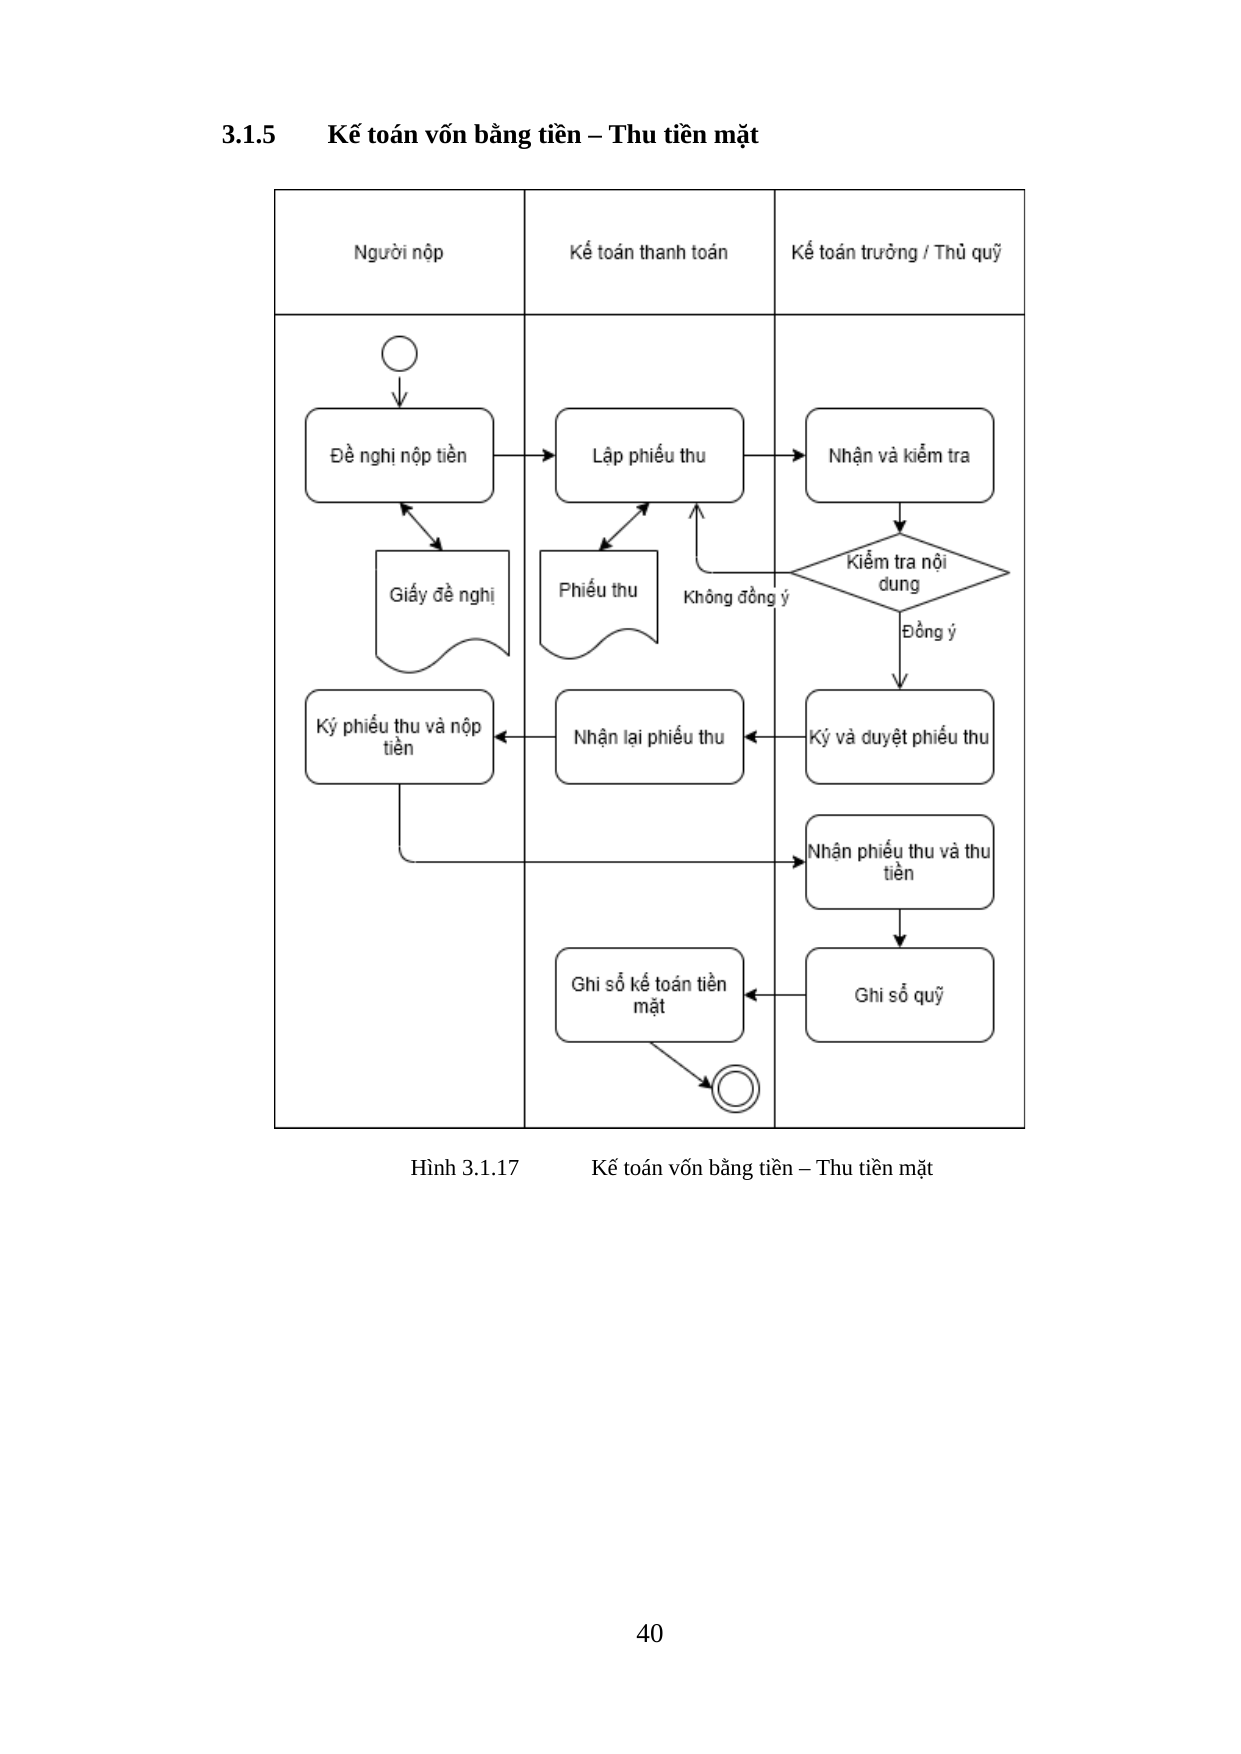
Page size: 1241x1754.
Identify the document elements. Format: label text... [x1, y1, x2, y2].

list Kế toán vốn bằng tiền – Thu tiền mặt [177, 1154, 1122, 1306]
subtitle Kế toán vốn bằng tiền – Thu tiền mặt [177, 118, 1122, 149]
picture [274, 189, 1026, 1129]
